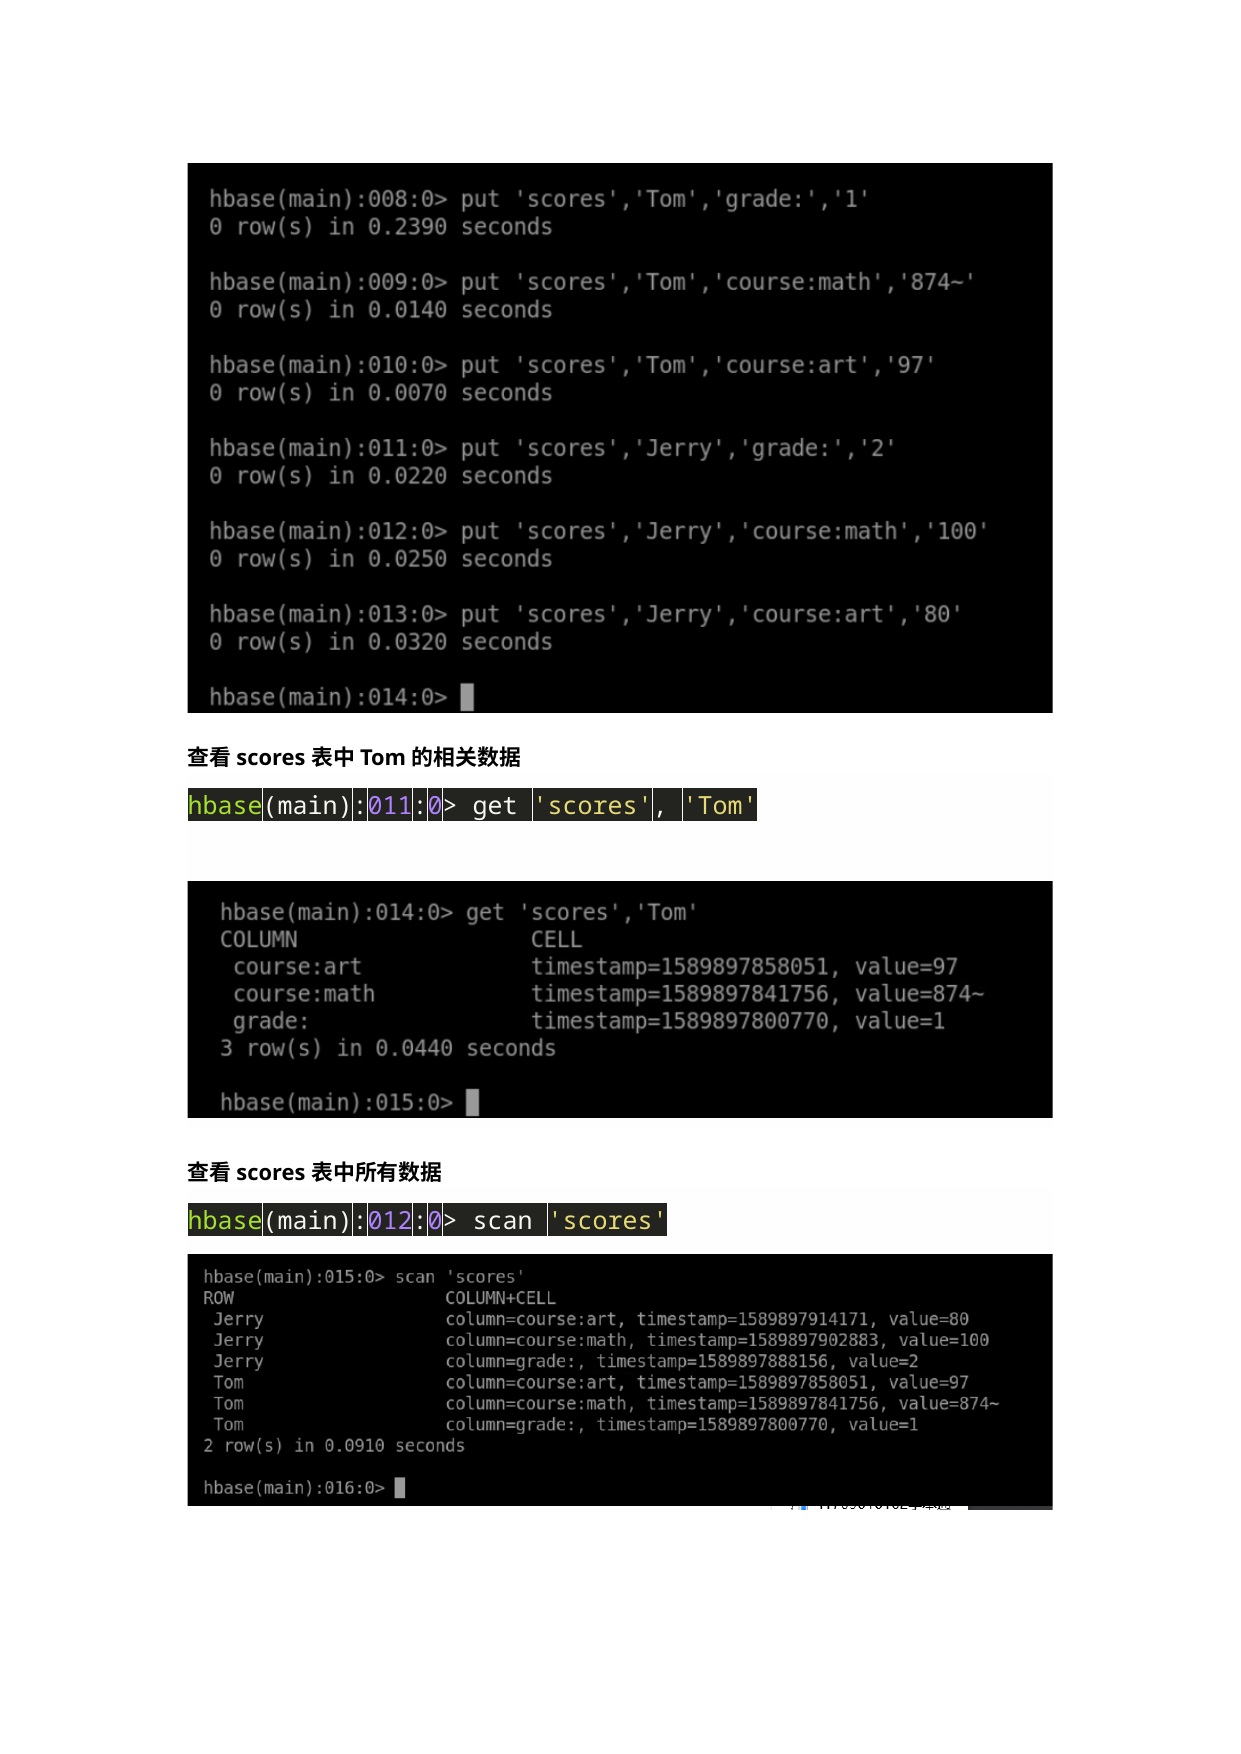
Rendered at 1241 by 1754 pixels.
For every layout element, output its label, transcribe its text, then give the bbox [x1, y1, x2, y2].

text hbase(main):012:0> scan 'scores' [187, 1187, 1053, 1252]
text hbase(main):011:0> get 'scores', 'Tom' [187, 772, 1053, 837]
picture [187, 881, 1053, 1118]
picture [187, 163, 1053, 713]
text 查看 scores 表中所有数据 [187, 1154, 1053, 1187]
text 查看 scores 表中 Tom 的相关数据 [187, 739, 1053, 772]
picture [187, 1254, 1053, 1510]
